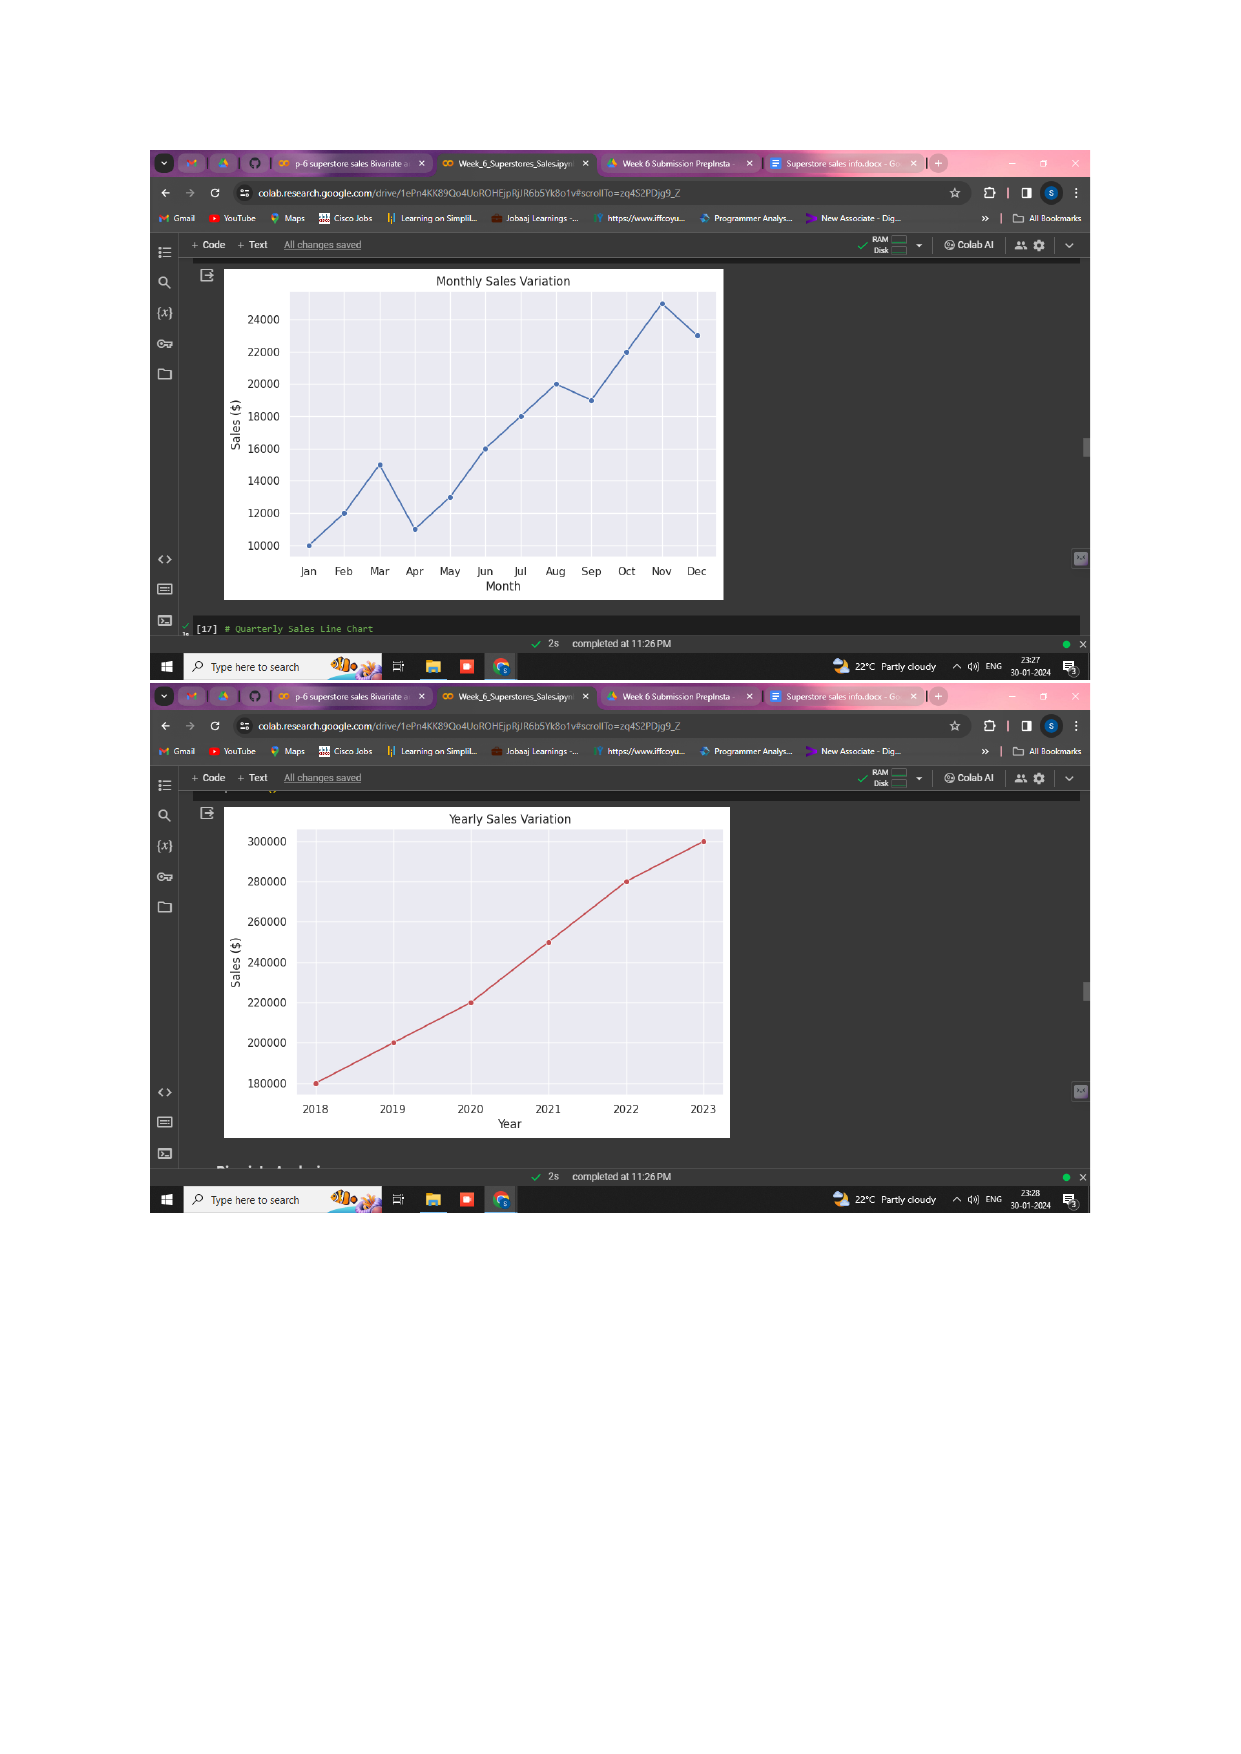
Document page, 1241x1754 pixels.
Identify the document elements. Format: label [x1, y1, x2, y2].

picture [150, 150, 1091, 680]
picture [150, 683, 1091, 1213]
